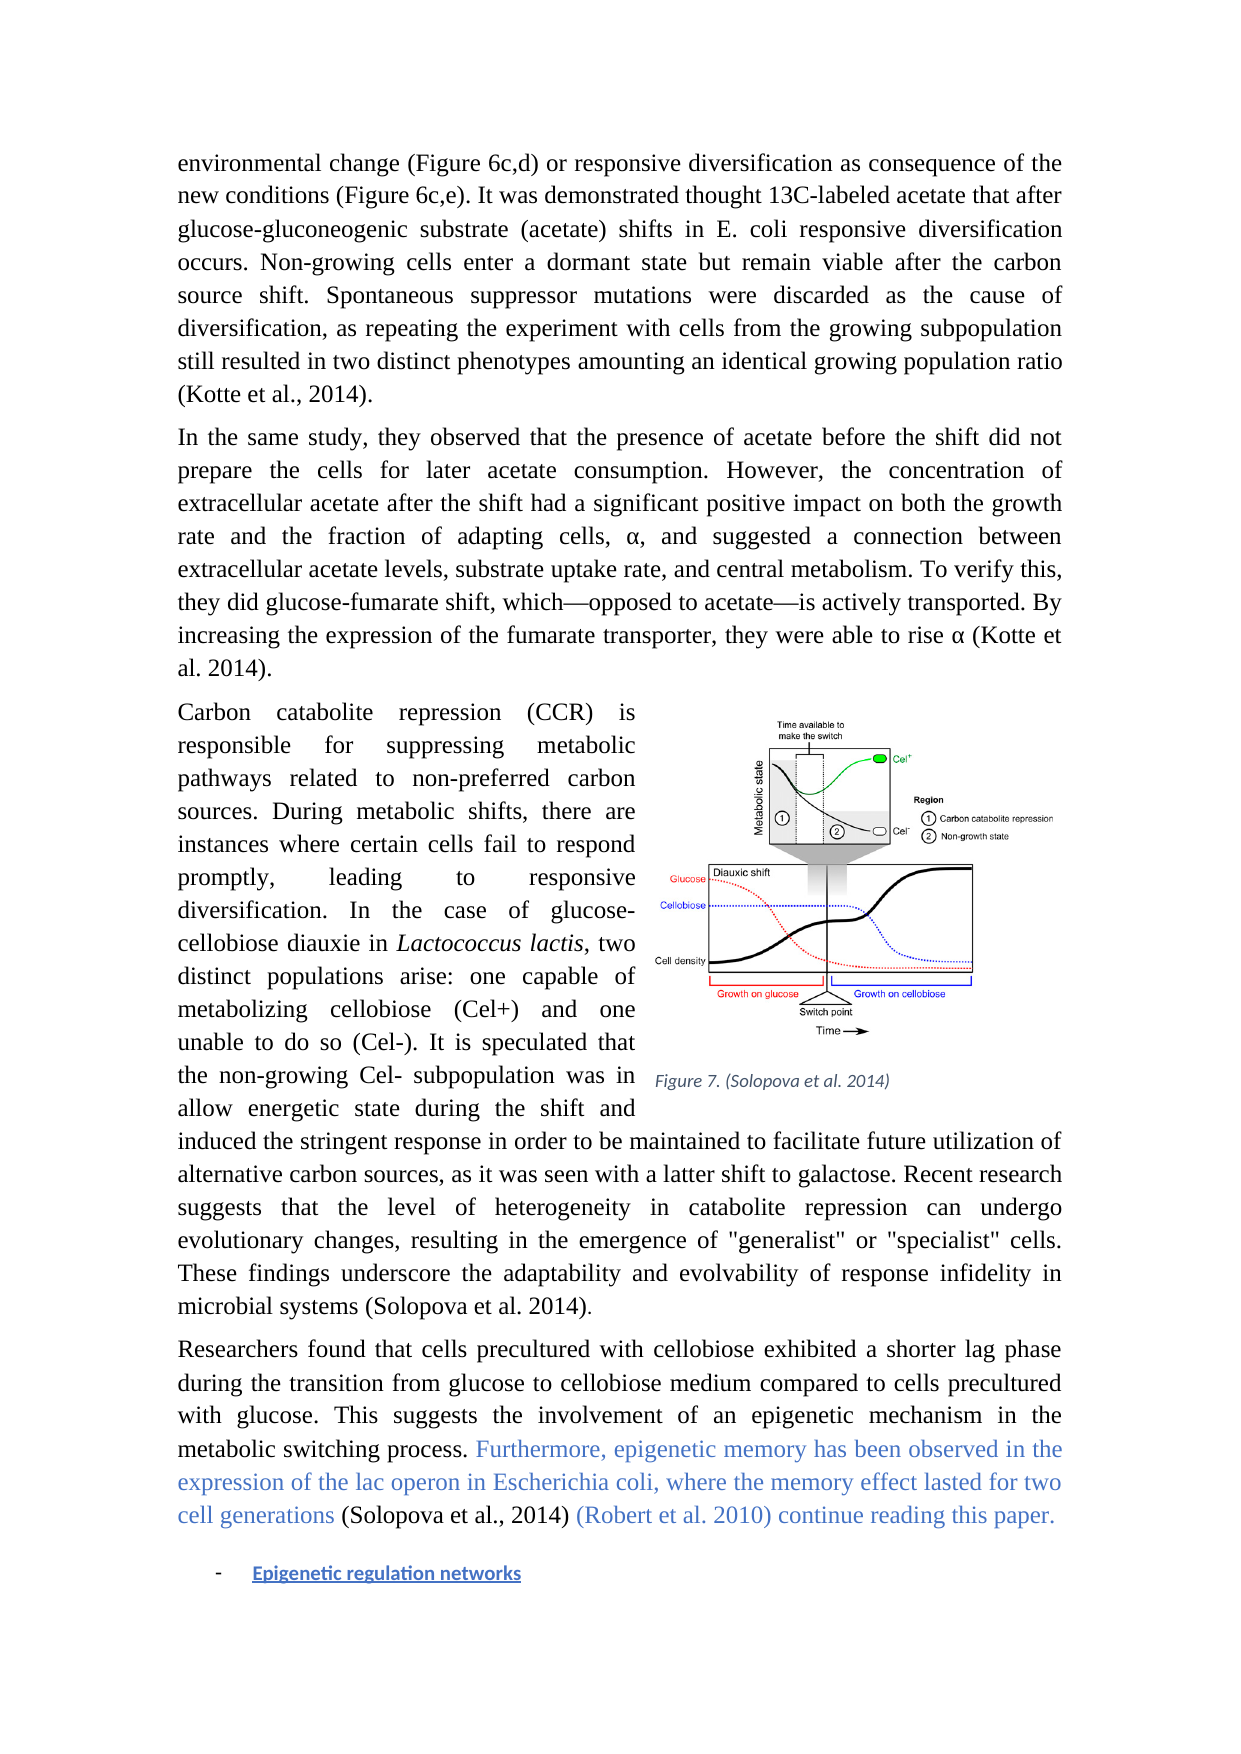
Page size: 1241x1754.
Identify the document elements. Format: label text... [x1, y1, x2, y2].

text Researchers found that cells precultured with cellobiose exhibited a shorter lag phase during the transition from glucose to cellobiose medium compared to cells precultured with glucose. This suggests the involvement of an epigenetic mechanism in the metabolic switching process. Furthermore, epigenetic memory has been observed in the expression of the lac operon in Escherichia coli, where the memory effect lasted for two cell generations (Solopova et al., 2014) (Robert et al. 2010) continue reading this paper. [177, 1334, 1063, 1528]
text In the same study, they observed that the presence of acetate before the shift did not prepare the cells for later acetate consumption. However, the concentration of extracellular acetate after the shift had a significant positive impact on both the growth rate and the fraction of adapting cells, α, and suggested a connection between extracellular acetate levels, substrate uptake rate, and central metabolism. To verify this, they did glucose-fumarate shift, which—opposed to acetate—is actively transported. By increasing the expression of the fumarate transporter, they were able to rise α (Kotte et al. 2014). [177, 422, 1063, 682]
list Epigenetic regulation networks [215, 1558, 1063, 1586]
text Carbon catabolite repression (CCR) is responsible for suppressing metabolic pathways related to non-preferred carbon sources. During metabolic shifts, there are instances where certain cells fail to respond promptly, leading to responsive diversification. In the case of glucose-cellobiose diauxie in Lactococcus lactis, two distinct populations arise: one capable of metabolizing cellobiose (Cel+) and one unable to do so (Cel-). It is speculated that the non-growing Cel- subpopulation was in allow energetic state during the shift and induced the stringent response in order to be maintained to facilitate future utilization of alternative carbon sources, as it was seen with a latter shift to galactose. Recent research suggests that the level of heterogeneity in catabolite repression can undergo evolutionary changes, resulting in the emergence of "generalist" or "specialist" cells. These findings underscore the adaptability and evolvability of response infidelity in microbial systems (Solopova et al. 2014). [177, 697, 1063, 1320]
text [177, 148, 1063, 407]
